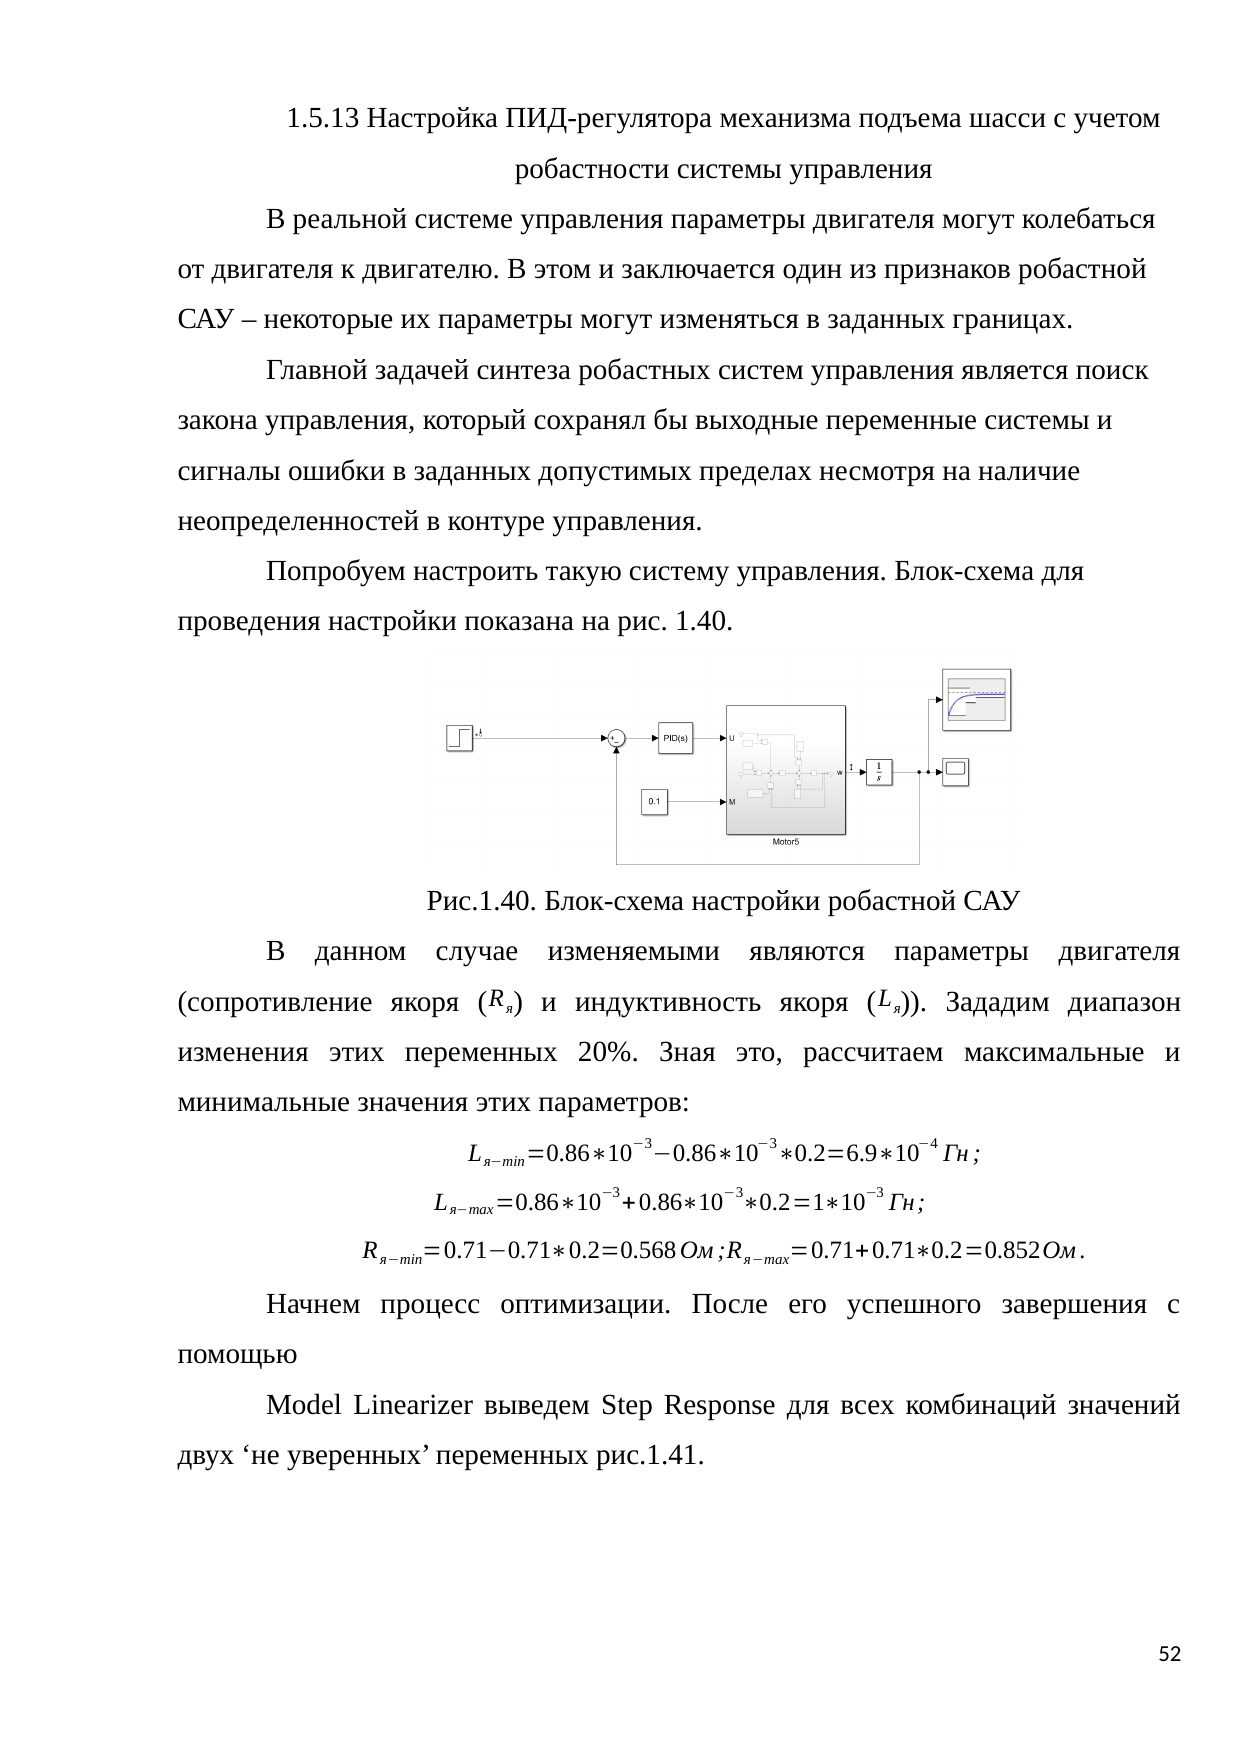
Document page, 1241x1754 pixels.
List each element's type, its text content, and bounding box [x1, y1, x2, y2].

subtitle робастности системы управления [177, 151, 1181, 184]
text Начнем процесс оптимизации. После его успешного завершения с помощью [177, 1286, 1181, 1370]
text В данном случае изменяемыми являются параметры двигателя (сопротивление якоря () и индуктивность якоря ()). Зададим диапазон изменения этих переменных 20%. Зная это, рассчитаем максимальные и минимальные значения этих параметров: [177, 933, 1181, 1118]
text Рис.1.40. Блок-схема настройки робастной САУ [177, 883, 1181, 917]
text Главной задачей синтеза робастных систем управления является поиск закона управления, который сохранял бы выходные переменные системы и сигналы ошибки в заданных допустимых пределах несмотря на наличие неопределенностей в контуре управления. [177, 352, 1181, 536]
text Model Linearizer выведем Step Response для всех комбинаций значений двух ‘не уверенных’ переменных рис.1.41. [177, 1387, 1181, 1471]
text Попробуем настроить такую систему управления. Блок-схема для проведения настройки показана на рис. 1.40. [177, 553, 1181, 637]
picture [426, 653, 1021, 870]
text В реальной системе управления параметры двигателя могут колебаться от двигателя к двигателю. В этом и заключается один из признаков робастной САУ – некоторые их параметры могут изменяться в заданных границах. [177, 201, 1181, 335]
subtitle 1.5.13 Настройка ПИД-регулятора механизма подъема шасси с учетом [177, 100, 1181, 134]
